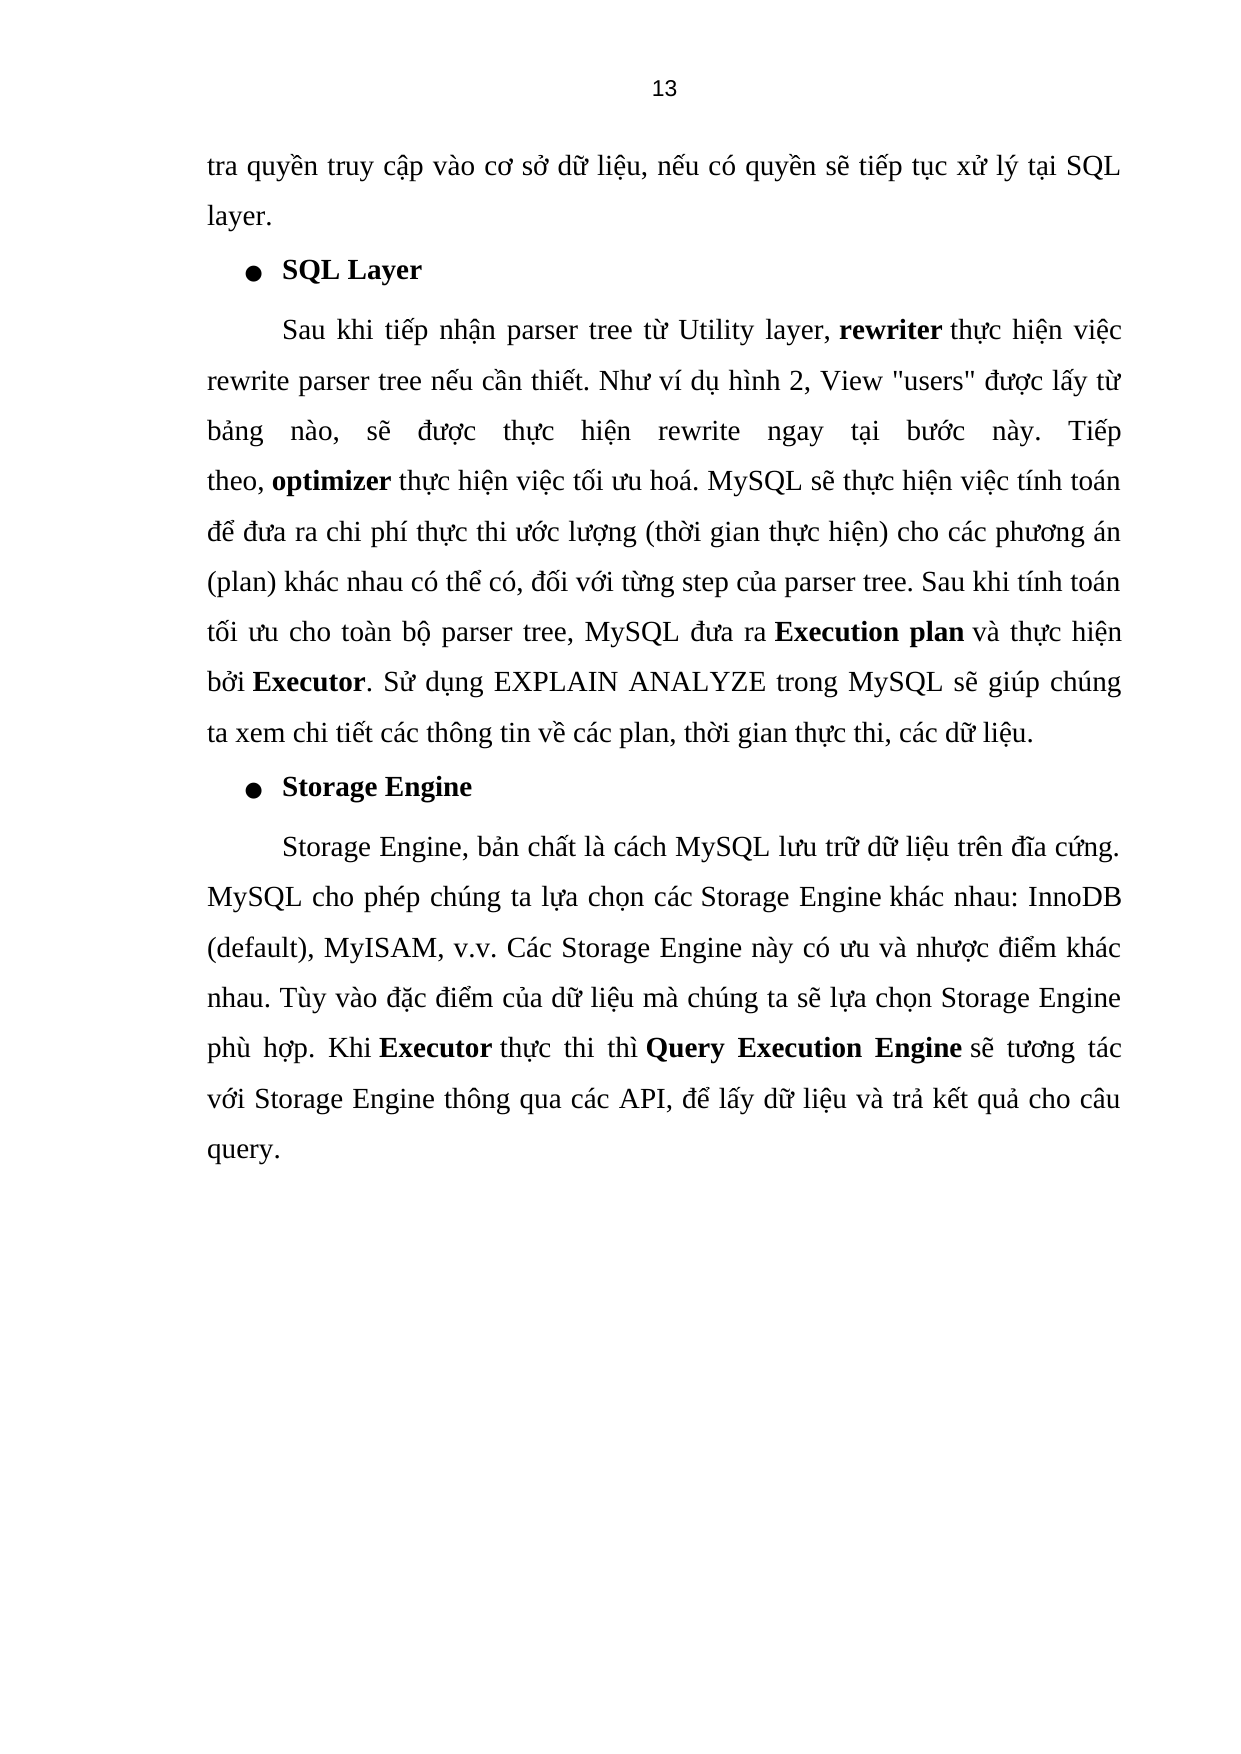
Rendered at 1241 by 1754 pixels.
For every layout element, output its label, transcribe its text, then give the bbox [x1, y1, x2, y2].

list Storage Engine [244, 765, 1122, 808]
text Sau khi tiếp nhận parser tree từ Utility layer, rewriter thực hiện việc rewrite parser tree nếu cần thiết. Như ví dụ hình 2, View "users" được lấy từ bảng nào, sẽ được thực hiện rewrite ngay tại bước này. Tiếp theo, optimizer thực hiện việc tối ưu hoá. MySQL sẽ thực hiện việc tính toán để đưa ra chi phí thực thi ước lượng (thời gian thực hiện) cho các phương án (plan) khác nhau có thể có, đối với từng step của parser tree. Sau khi tính toán tối ưu cho toàn bộ parser tree, MySQL đưa ra Execution plan và thực hiện bởi Executor. Sử dụng EXPLAIN ANALYZE trong MySQL sẽ giúp chúng ta xem chi tiết các thông tin về các plan, thời gian thực thi, các dữ liệu. [207, 312, 1122, 748]
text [207, 148, 1122, 232]
list SQL Layer [244, 248, 1122, 291]
text Storage Engine, bản chất là cách MySQL lưu trữ dữ liệu trên đĩa cứng. MySQL cho phép chúng ta lựa chọn các Storage Engine khác nhau: InnoDB (default), MyISAM, v.v. Các Storage Engine này có ưu và nhược điểm khác nhau. Tùy vào đặc điểm của dữ liệu mà chúng ta sẽ lựa chọn Storage Engine phù hợp. Khi Executor thực thi thì Query Execution Engine sẽ tương tác với Storage Engine thông qua các API, để lấy dữ liệu và trả kết quả cho câu query. [207, 829, 1122, 1165]
